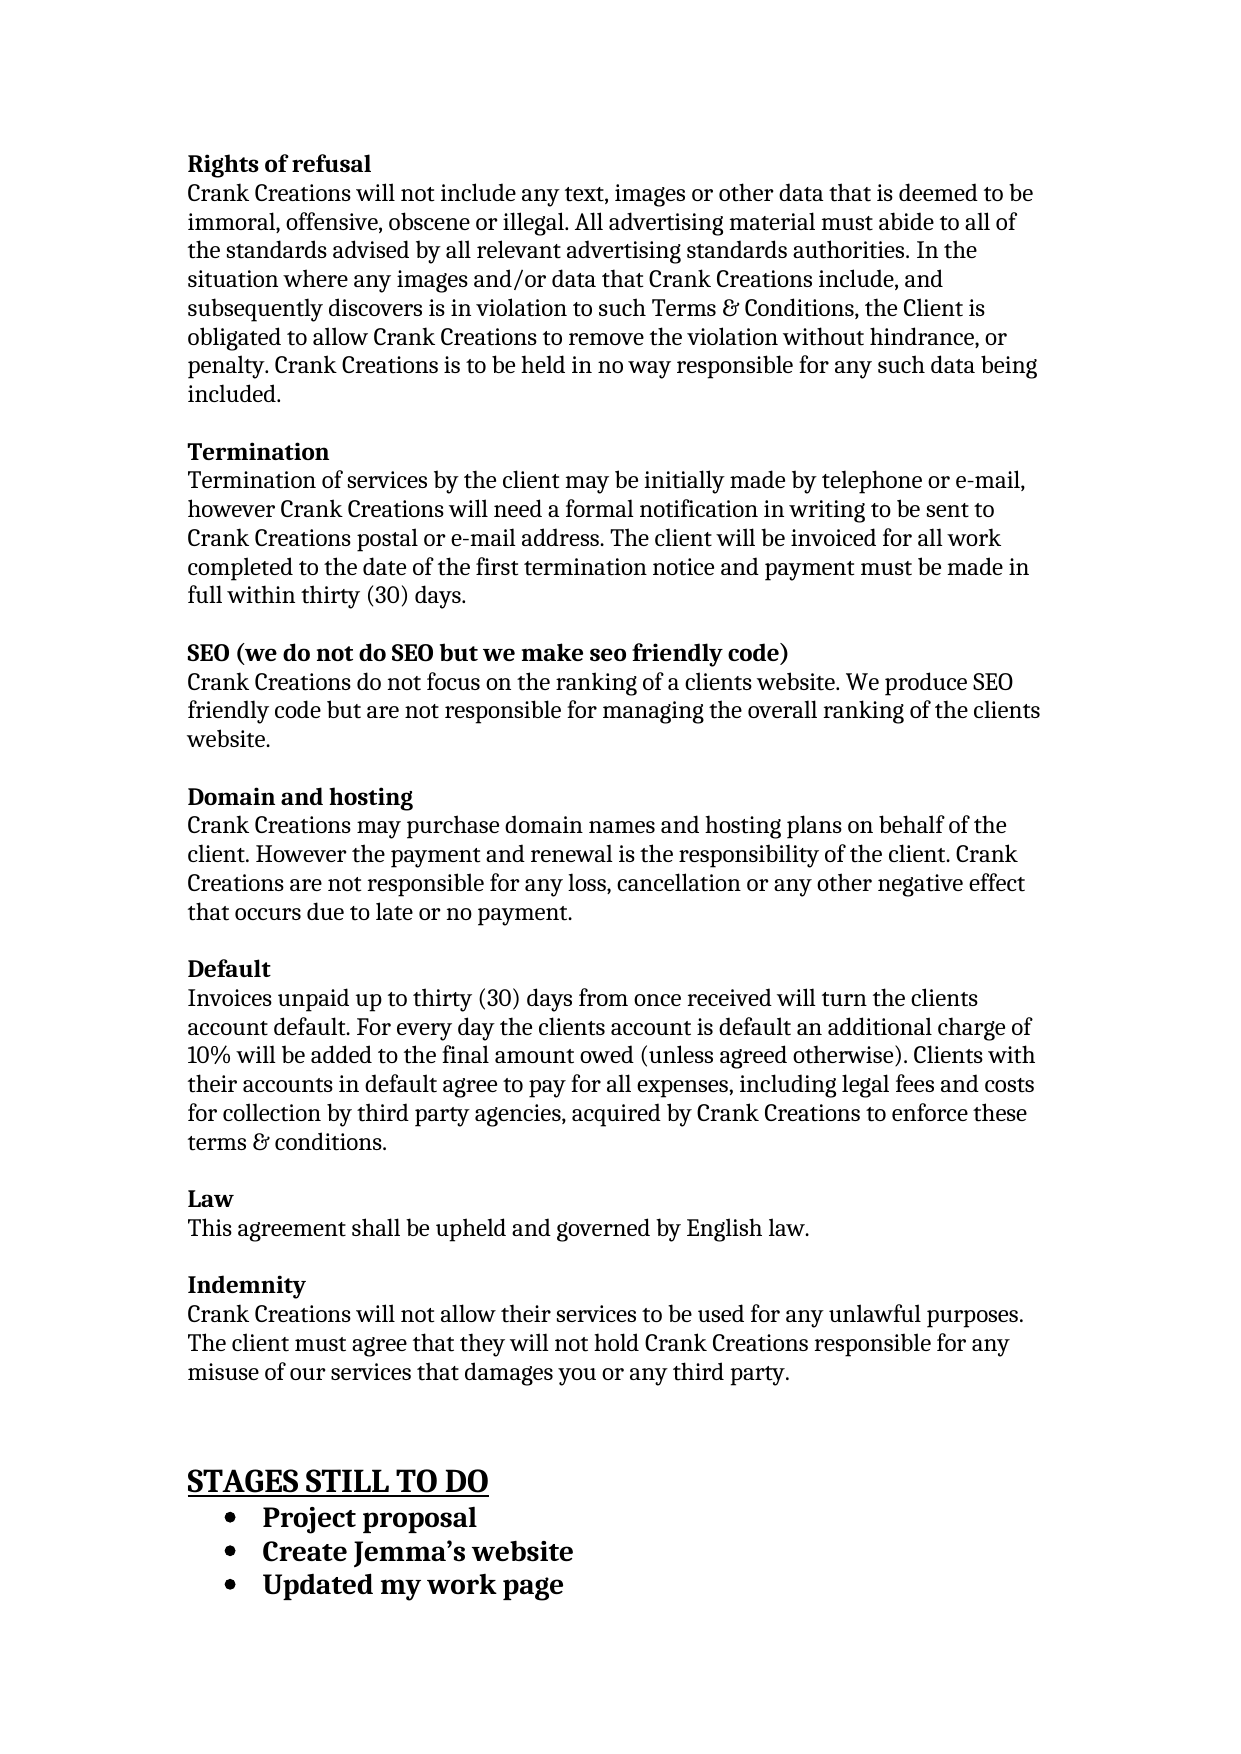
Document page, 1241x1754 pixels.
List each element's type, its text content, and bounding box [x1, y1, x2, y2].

list Create Jemma’s website [225, 1535, 1053, 1568]
text SEO (we do not do SEO but we make seo friendly code) [187, 639, 1053, 667]
text Invoices unpaid up to thirty (30) days from once received will turn the clients account default. For every day the clients account is default an additional charge of 10% will be added to the final amount owed (unless agreed otherwise). Clients with their accounts in default agree to pay for all expenses, including legal fees and costs for collection by third party agencies, acquired by Crank Creations to enforce these terms & conditions. [187, 984, 1053, 1156]
text Indemnity [187, 1271, 1053, 1300]
text Default [187, 955, 1053, 984]
text Rights of refusal [187, 150, 1053, 179]
text Law [187, 1185, 1053, 1214]
text Termination [187, 437, 1053, 466]
text Crank Creations do not focus on the ranking of a clients website. We produce SEO friendly code but are not responsible for managing the overall ranking of the clients website. [187, 667, 1053, 754]
text Crank Creations may purchase domain names and hosting plans on behalf of the client. However the payment and renewal is the responsibility of the client. Crank Creations are not responsible for any loss, cancellation or any other negative effect that occurs due to late or no payment. [187, 811, 1053, 926]
text Termination of services by the client may be initially made by telephone or e-mail, however Crank Creations will need a formal notification in writing to be sent to Crank Creations postal or e-mail address. The client will be invoiced for all work completed to the date of the first termination notice and payment must be made in full within thirty (30) days. [187, 466, 1053, 610]
text STAGES STILL TO DO [187, 1463, 1053, 1501]
list Updated my work page [225, 1568, 1053, 1602]
text Crank Creations will not allow their services to be used for any unlawful purposes. The client must agree that they will not hold Crank Creations responsible for any misuse of our services that damages you or any third party. [187, 1300, 1053, 1386]
text Domain and hosting [187, 782, 1053, 811]
text This agreement shall be upheld and governed by English law. [187, 1214, 1053, 1242]
text Crank Creations will not include any text, images or other data that is deemed to be immoral, offensive, obscene or illegal. All advertising material must abide to all of the standards advised by all relevant advertising standards authorities. In the situation where any images and/or data that Crank Creations include, and subsequently discovers is in violation to such Terms & Conditions, the Client is obligated to allow Crank Creations to remove the violation without hindrance, or penalty. Crank Creations is to be held in no way responsible for any such data being included. [187, 179, 1053, 409]
list Project proposal [225, 1501, 1053, 1535]
